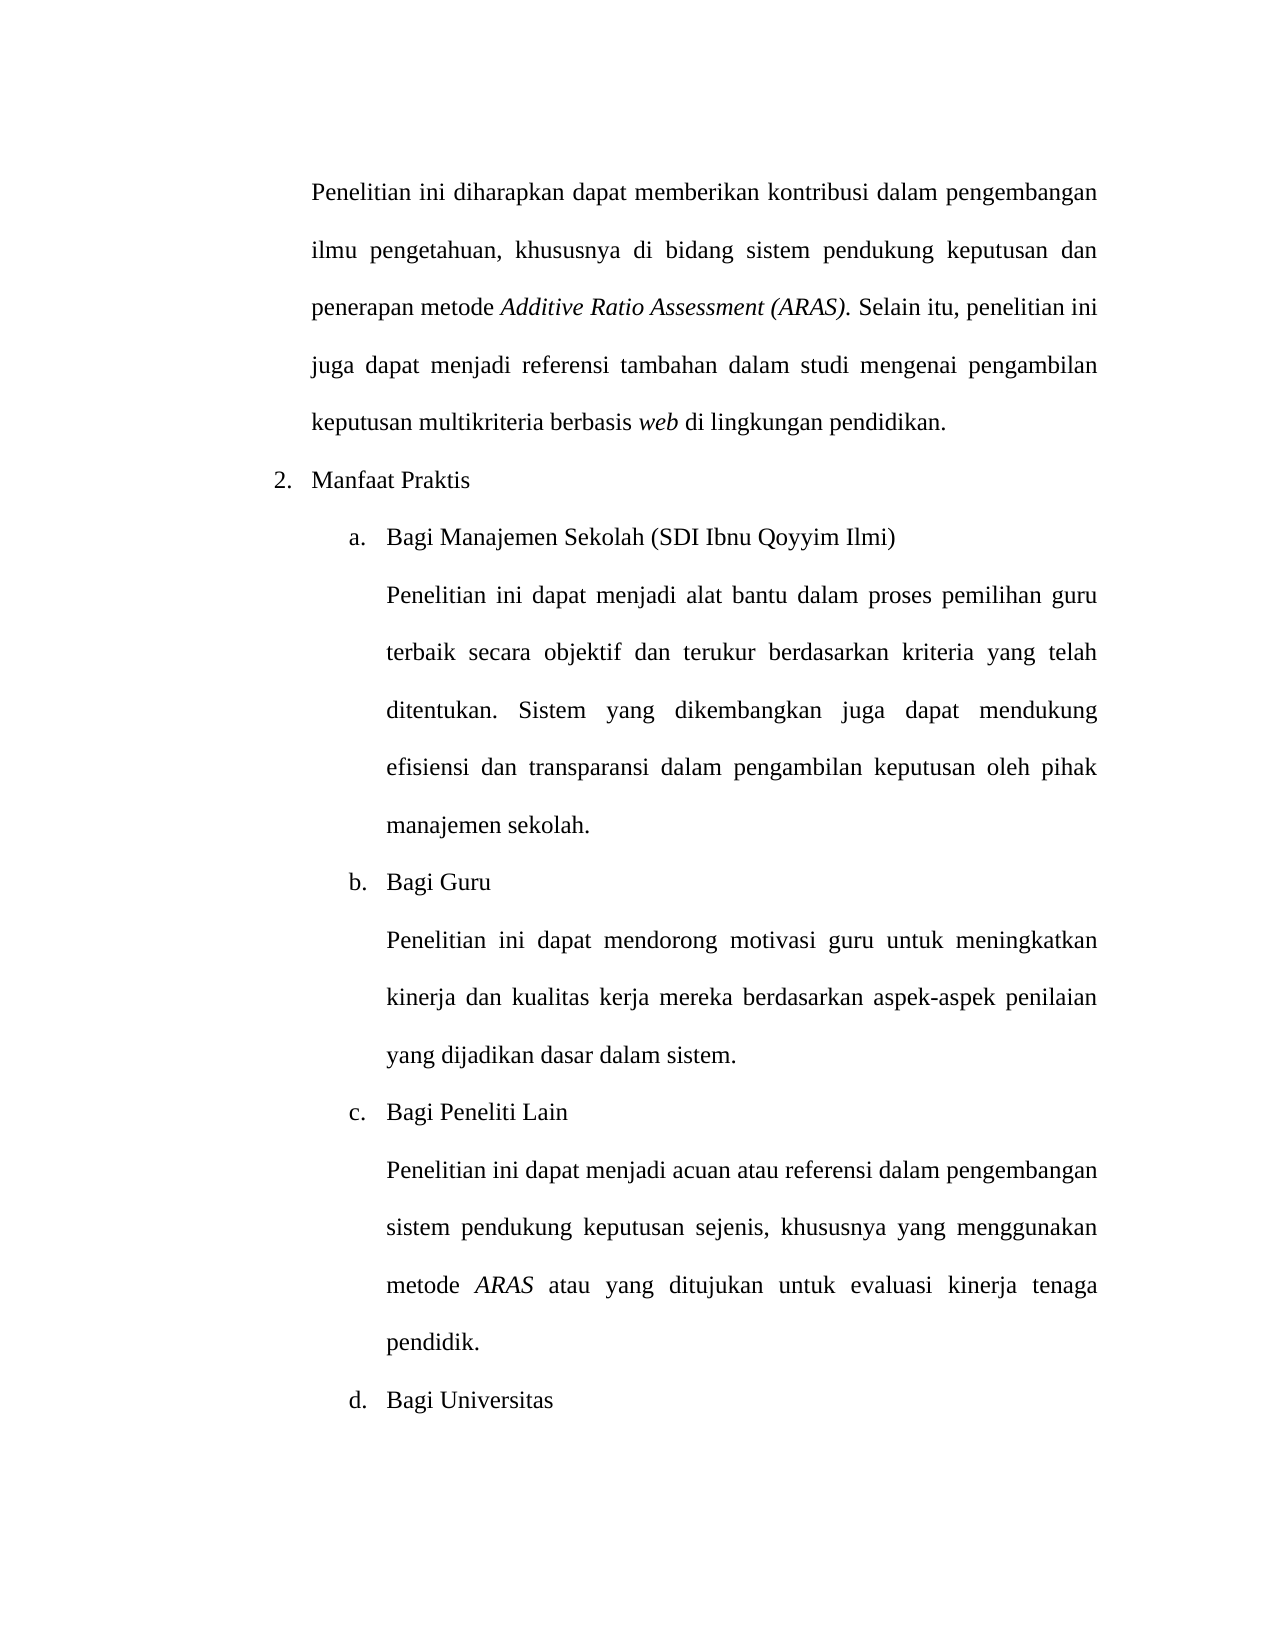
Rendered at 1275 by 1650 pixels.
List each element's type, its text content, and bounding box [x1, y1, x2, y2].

list Penelitian ini dapat mendorong motivasi guru untuk meningkatkan kinerja dan kualitas kerja mereka berdasarkan aspek-aspek penilaian yang dijadikan dasar dalam sistem. [386, 925, 1098, 1068]
list Penelitian ini dapat menjadi acuan atau referensi dalam pengembangan sistem pendukung keputusan sejenis, khususnya yang menggunakan metode ARAS atau yang ditujukan untuk evaluasi kinerja tenaga pendidik. [386, 1155, 1098, 1356]
list Bagi Peneliti Lain [349, 1097, 1098, 1126]
list Penelitian ini dapat menjadi alat bantu dalam proses pemilihan guru terbaik secara objektif dan terukur berdasarkan kriteria yang telah ditentukan. Sistem yang dikembangkan juga dapat mendukung efisiensi dan transparansi dalam pengambilan keputusan oleh pihak manajemen sekolah. [386, 580, 1098, 838]
list Bagi Manajemen Sekolah (SDI Ibnu Qoyyim Ilmi) [349, 522, 1098, 551]
list Bagi Guru [349, 867, 1098, 896]
list Manfaat Praktis [274, 465, 1098, 493]
list Penelitian ini diharapkan dapat memberikan kontribusi dalam pengembangan ilmu pengetahuan, khususnya di bidang sistem pendukung keputusan dan penerapan metode Additive Ratio Assessment (ARAS). Selain itu, penelitian ini juga dapat menjadi referensi tambahan dalam studi mengenai pengambilan keputusan multikriteria berbasis web di lingkungan pendidikan. [311, 177, 1098, 436]
list Bagi Universitas [349, 1385, 1098, 1413]
